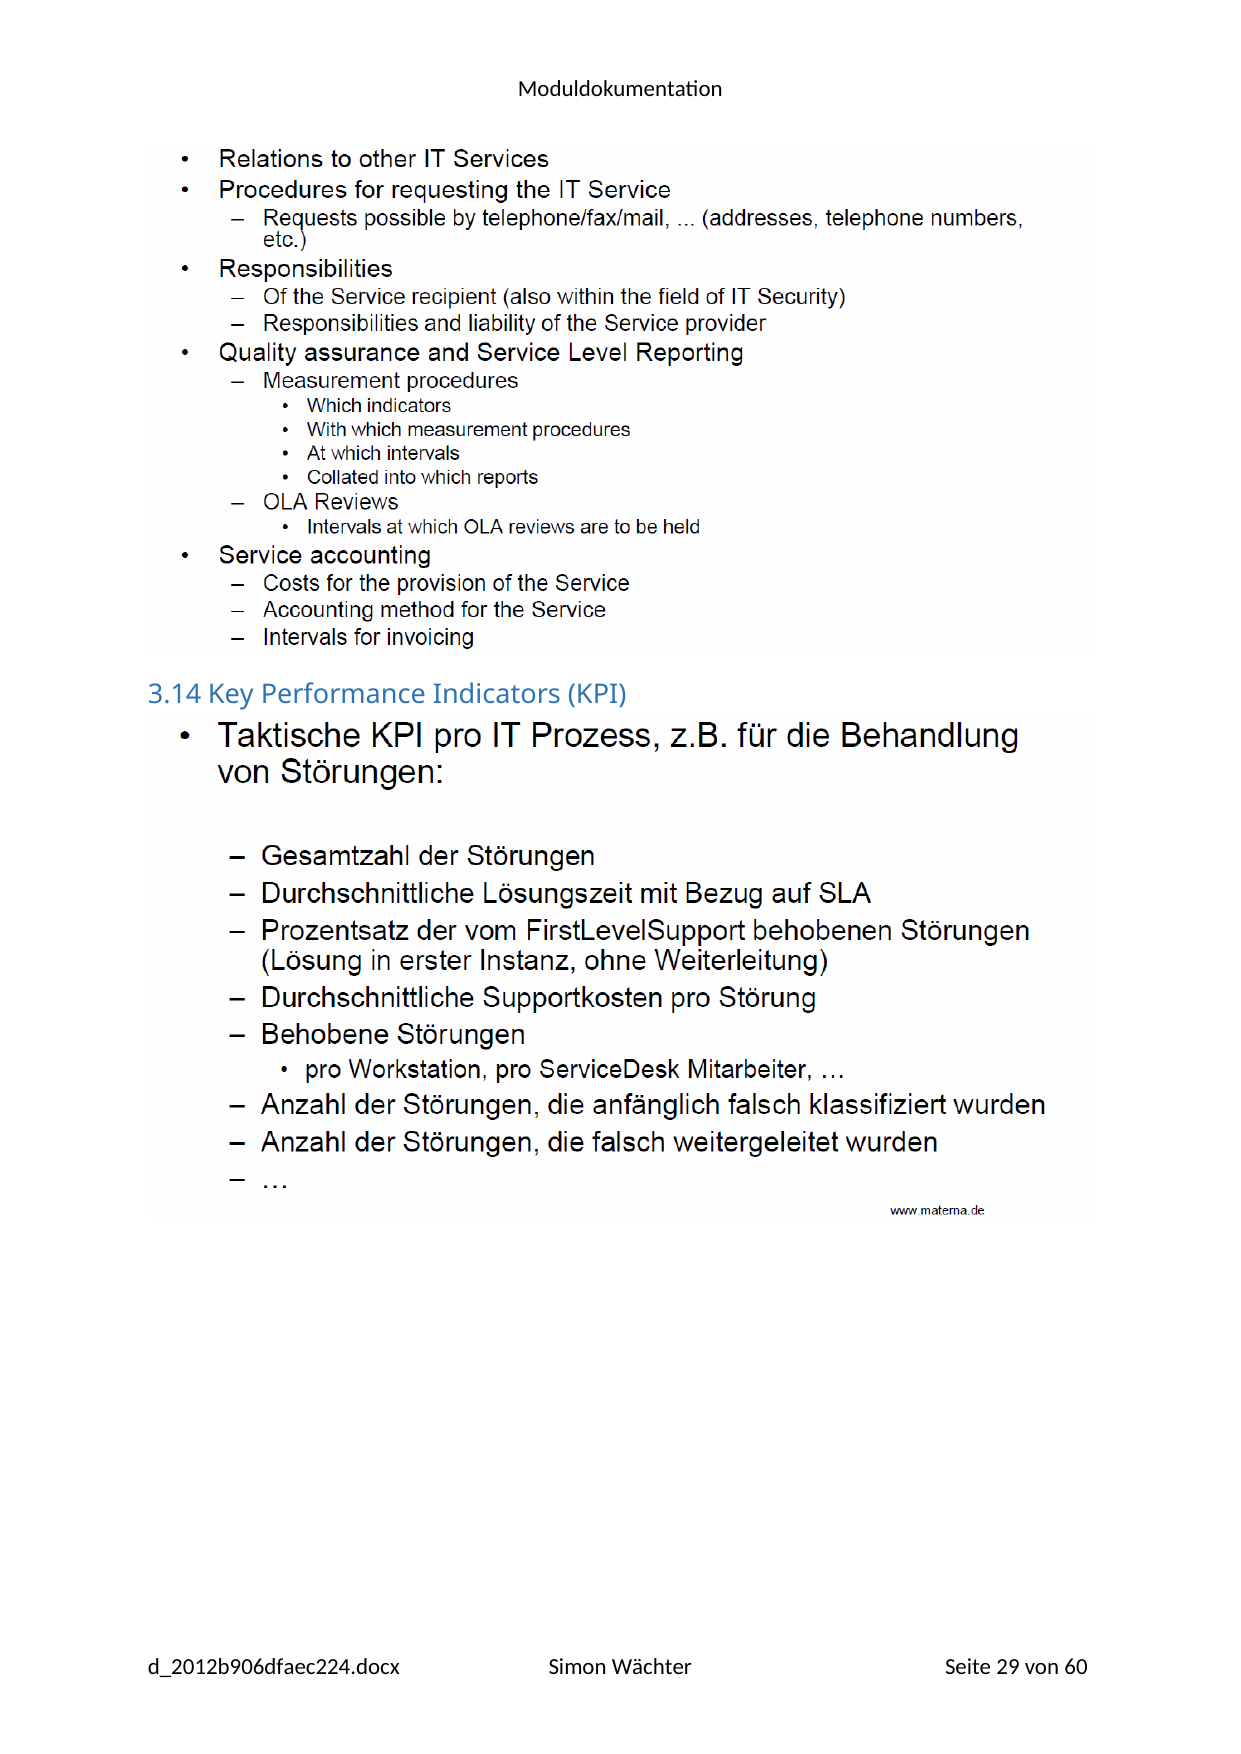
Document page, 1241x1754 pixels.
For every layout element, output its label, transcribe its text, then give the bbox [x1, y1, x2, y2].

picture [147, 714, 1093, 1219]
picture [147, 147, 1093, 656]
subtitle Key Performance Indicators (KPI) [148, 674, 1093, 711]
